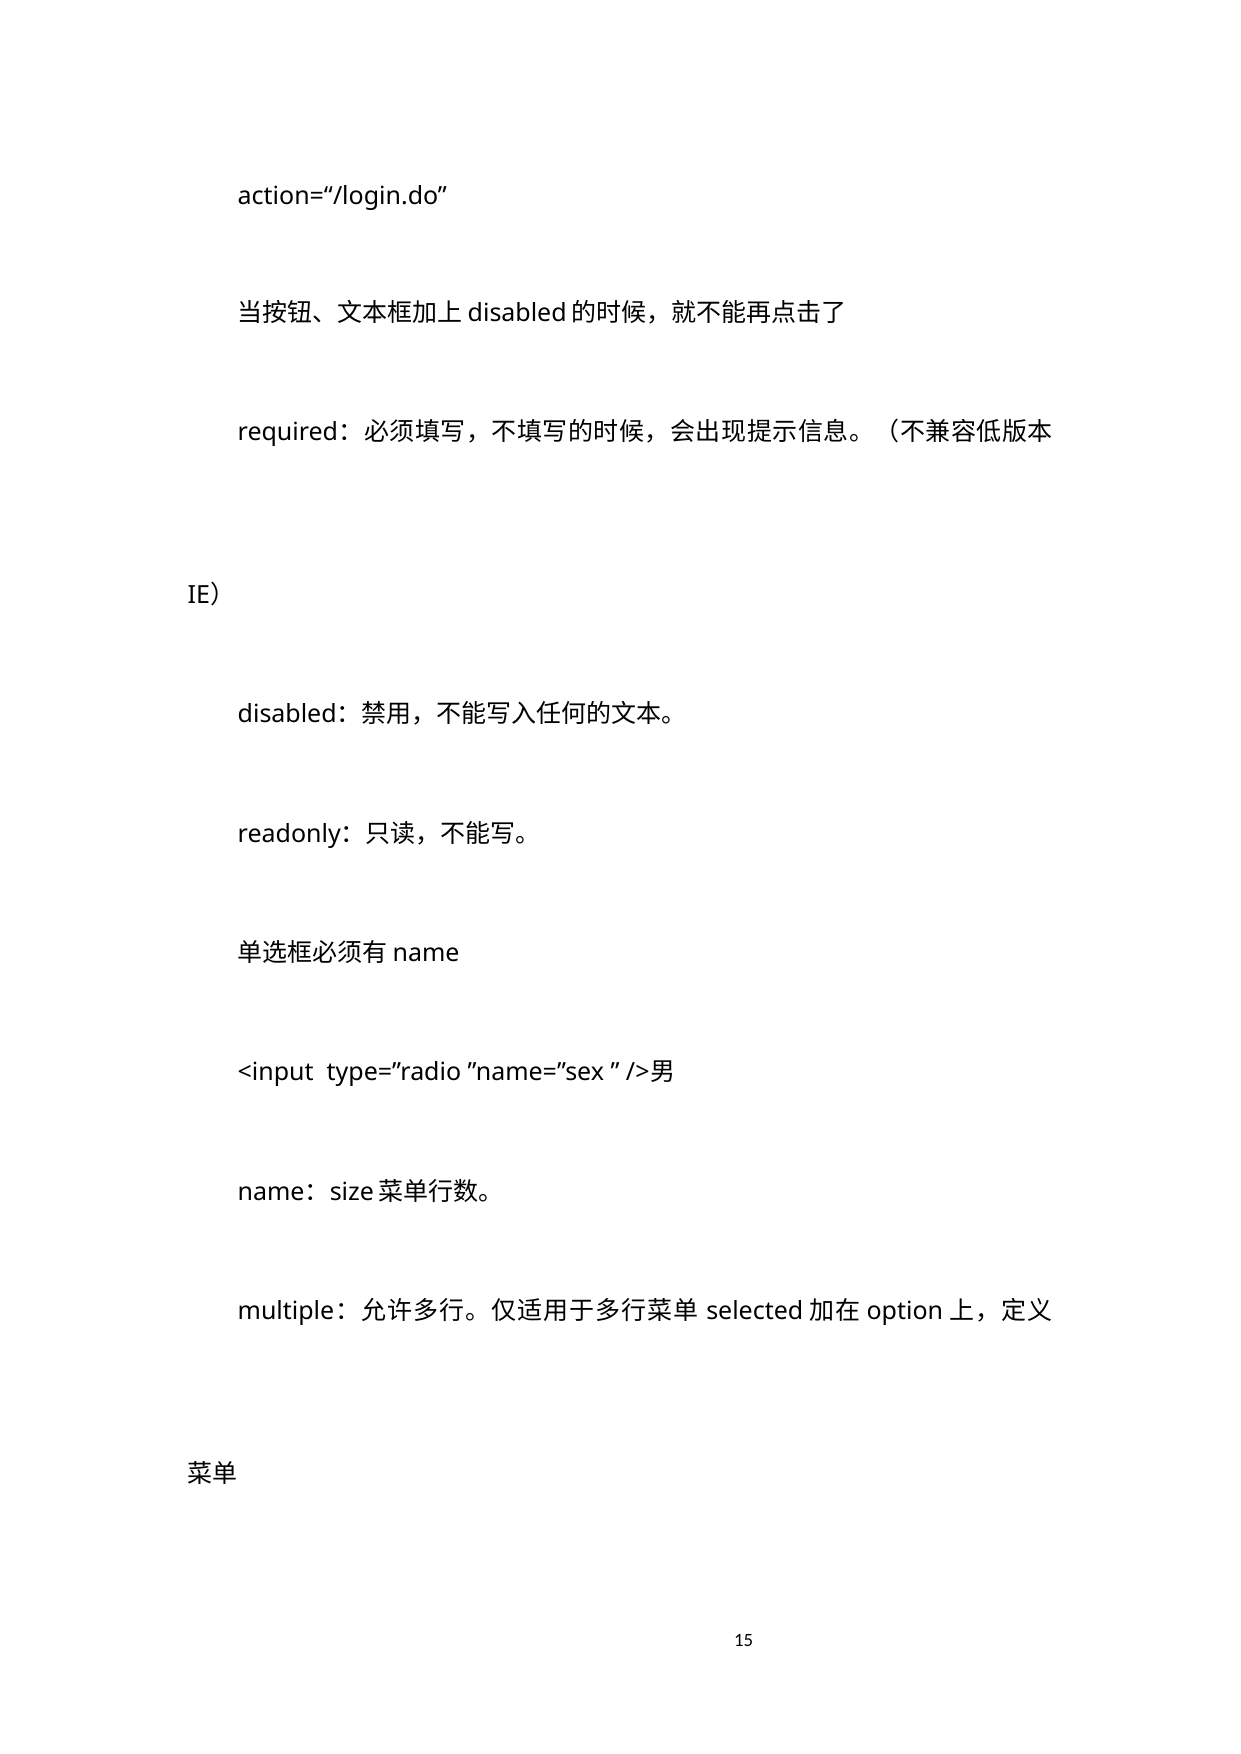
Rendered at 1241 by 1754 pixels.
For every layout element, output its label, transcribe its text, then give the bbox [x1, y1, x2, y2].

text action=“/login.do” [187, 162, 1053, 227]
text 单选框必须有name [187, 918, 1053, 983]
text multiple：允许多行。仅适用于多行菜单selected加在option上，定义菜单 [187, 1276, 1053, 1504]
text <input type=”radio ”name=”sex ” />男 [187, 1037, 1053, 1102]
text required：必须填写，不填写的时候，会出现提示信息。（不兼容低版本IE） [187, 397, 1053, 625]
text 当按钮、文本框加上disabled的时候，就不能再点击了 [187, 278, 1053, 343]
text readonly：只读，不能写。 [187, 799, 1053, 864]
text disabled：禁用，不能写入任何的文本。 [187, 679, 1053, 744]
text name：size菜单行数。 [187, 1157, 1053, 1222]
